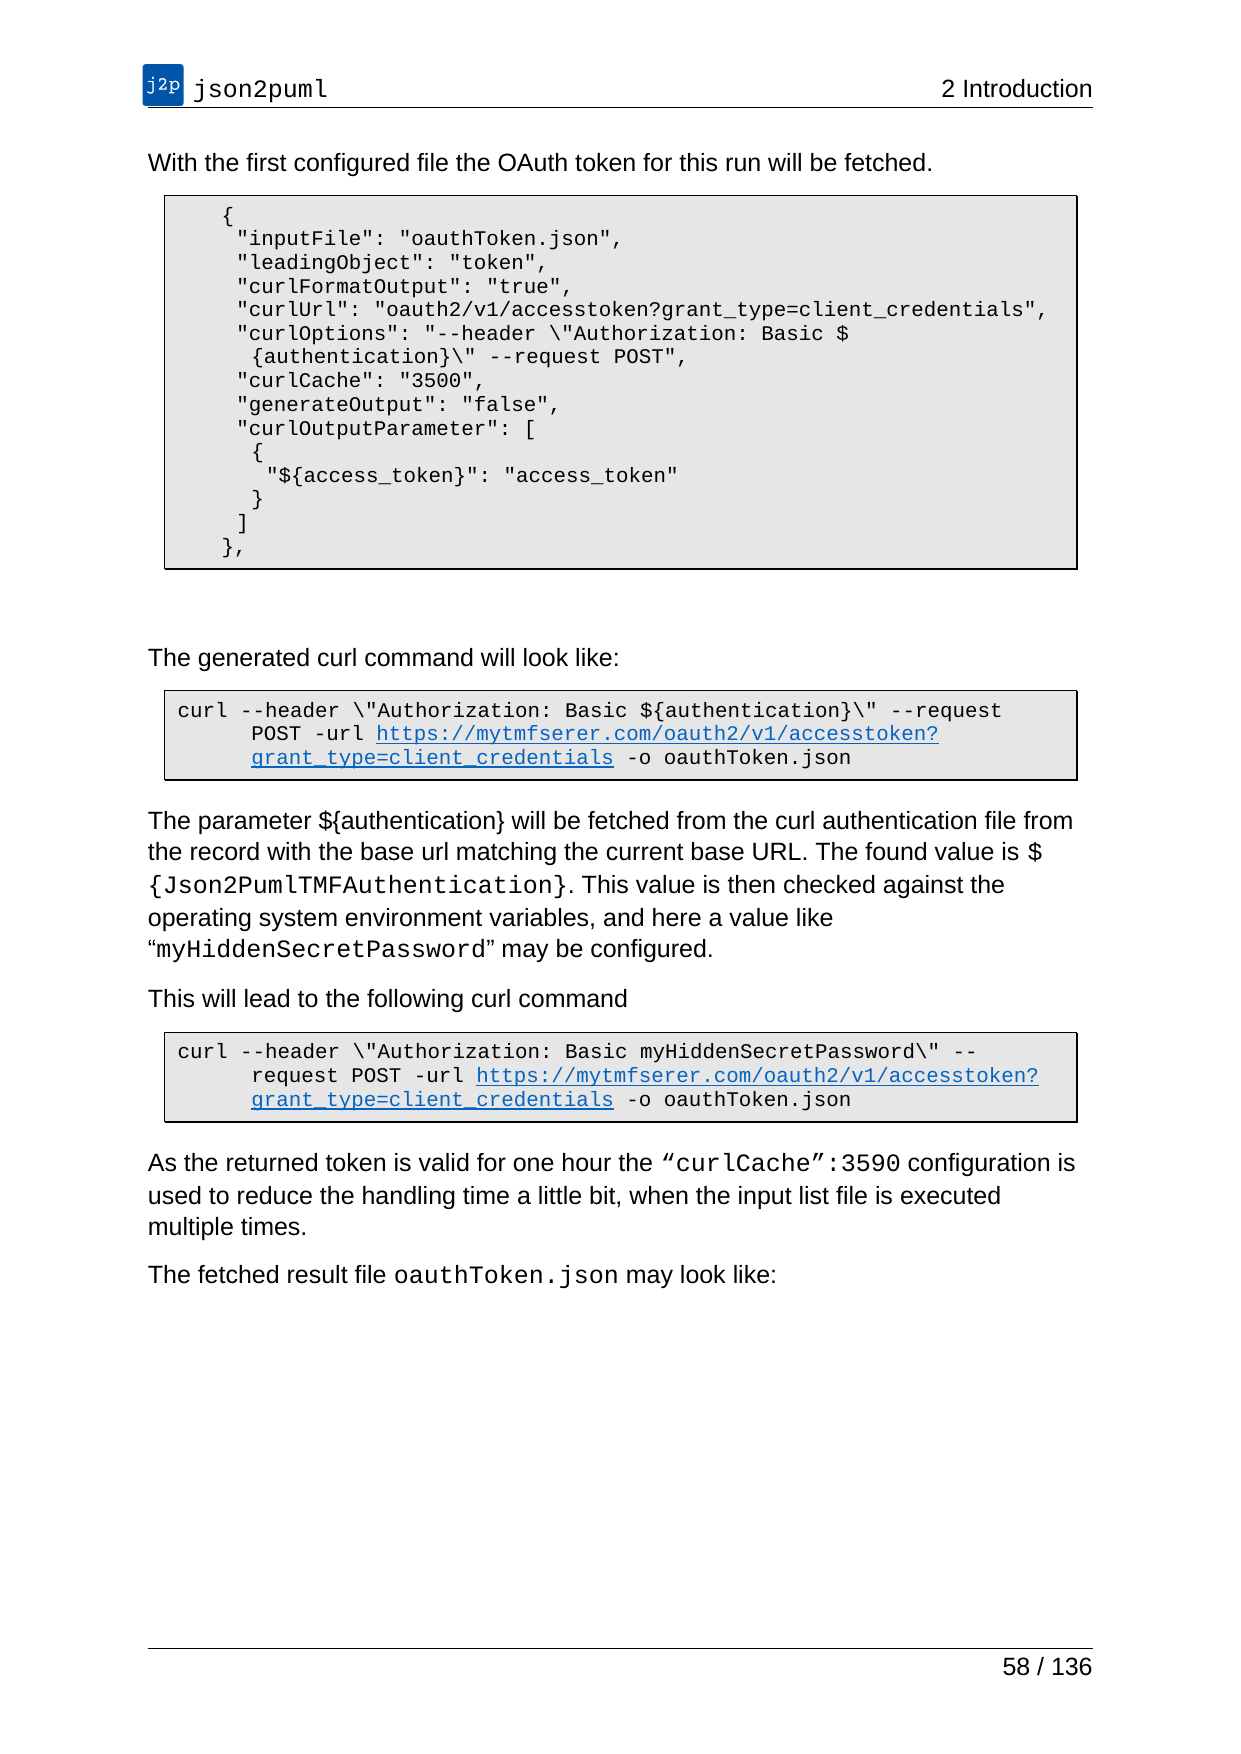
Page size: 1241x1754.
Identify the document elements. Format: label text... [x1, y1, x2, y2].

text With the first configured file the OAuth token for this run will be fetched. [148, 148, 1093, 176]
text This will lead to the following curl command [148, 984, 1093, 1013]
text "curlOutputParameter": [ [165, 408, 1076, 432]
text curl --header \"Authorization: Basic ${authentication}\" --request POST -url https://mytmfserer.com/oauth2/v1/accesstoken?grant_type=client_credentials -o oauthToken.json [165, 691, 1076, 779]
text "generateOutput": "false", [165, 384, 1076, 408]
text ] [165, 503, 1076, 526]
text The parameter ${authentication} will be fetched from the curl authentication file from the record with the base url matching the current base URL. The found value is ${Json2PumlTMFAuthentication}. This value is then checked against the operating system environment variables, and here a value like “myHiddenSecretPassword” may be configured. [148, 806, 1093, 965]
text { [165, 432, 1076, 455]
text "curlFormatOutput": "true", [165, 266, 1076, 290]
text { [165, 196, 1076, 219]
text curl --header \"Authorization: Basic myHiddenSecretPassword\" --request POST -url https://mytmfserer.com/oauth2/v1/accesstoken?grant_type=client_credentials -o oauthToken.json [165, 1033, 1076, 1121]
picture [142, 64, 184, 106]
text "leadingObject": "token", [165, 243, 1076, 266]
text As the returned token is valid for one hour the “curlCache”:3590 configuration is used to reduce the handling time a little bit, when the input list file is executed multiple times. [148, 1148, 1093, 1241]
text "curlUrl": "oauth2/v1/accesstoken?grant_type=client_credentials", [165, 290, 1076, 313]
text "inputFile": "oauthToken.json", [165, 219, 1076, 243]
text The fetched result file oauthToken.json may look like: [148, 1260, 1093, 1291]
text "curlCache": "3500", [165, 361, 1076, 384]
text }, [165, 526, 1076, 568]
text "curlOptions": "--header \"Authorization: Basic ${authentication}\" --request POST", [165, 313, 1076, 361]
text The generated curl command will look like: [148, 642, 1093, 671]
text "${access_token}": "access_token" [165, 455, 1076, 479]
text } [165, 479, 1076, 503]
